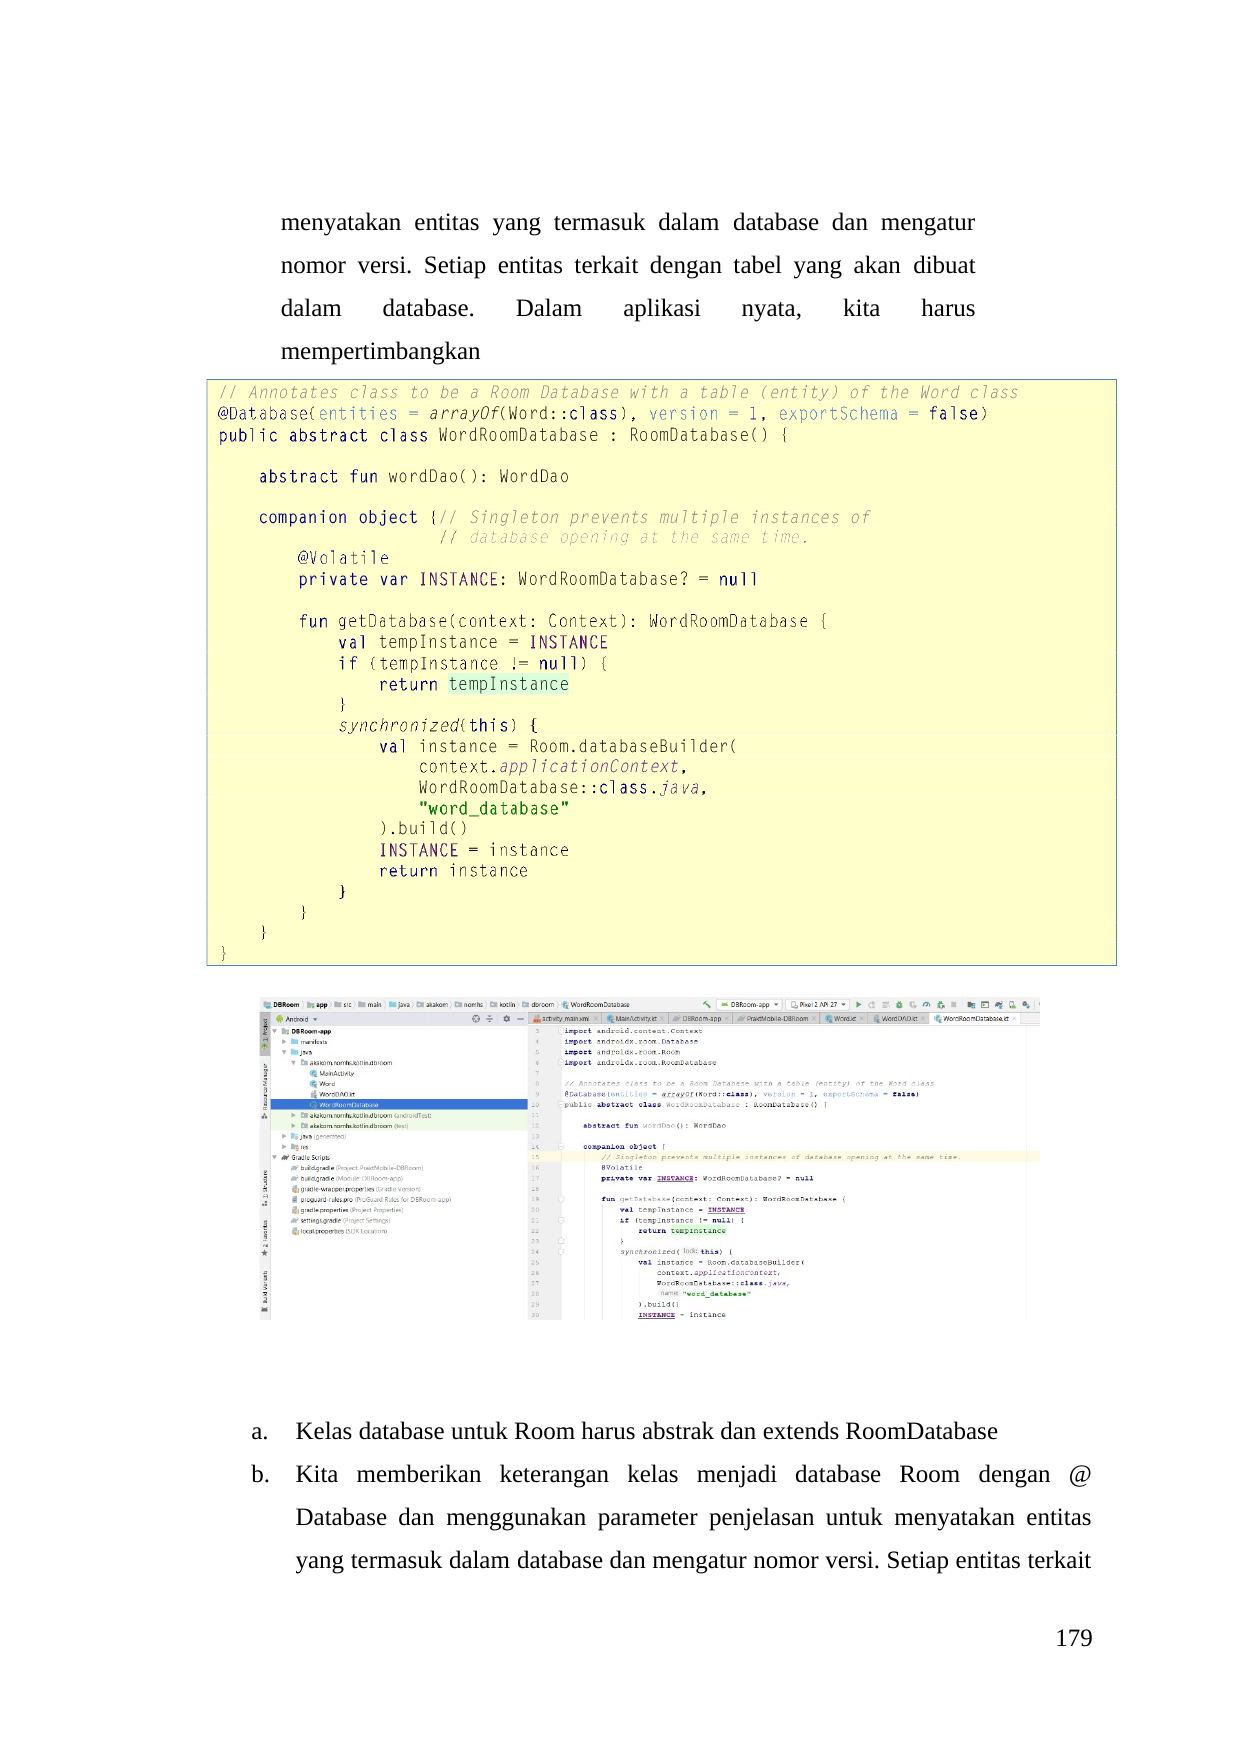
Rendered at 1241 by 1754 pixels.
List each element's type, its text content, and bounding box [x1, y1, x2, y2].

picture [298, 547, 770, 589]
picture [258, 506, 890, 548]
picture [259, 997, 1040, 1320]
picture [298, 610, 839, 694]
picture [218, 382, 1029, 445]
picture [337, 714, 749, 881]
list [251, 207, 976, 365]
picture [337, 694, 359, 714]
list Kelas database untuk Room harus abstrak dan extends RoomDatabase [251, 1416, 1092, 1444]
picture [298, 902, 320, 922]
picture [258, 465, 580, 486]
picture [258, 922, 280, 942]
picture [218, 943, 239, 964]
picture [337, 881, 359, 902]
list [251, 1459, 1092, 1574]
